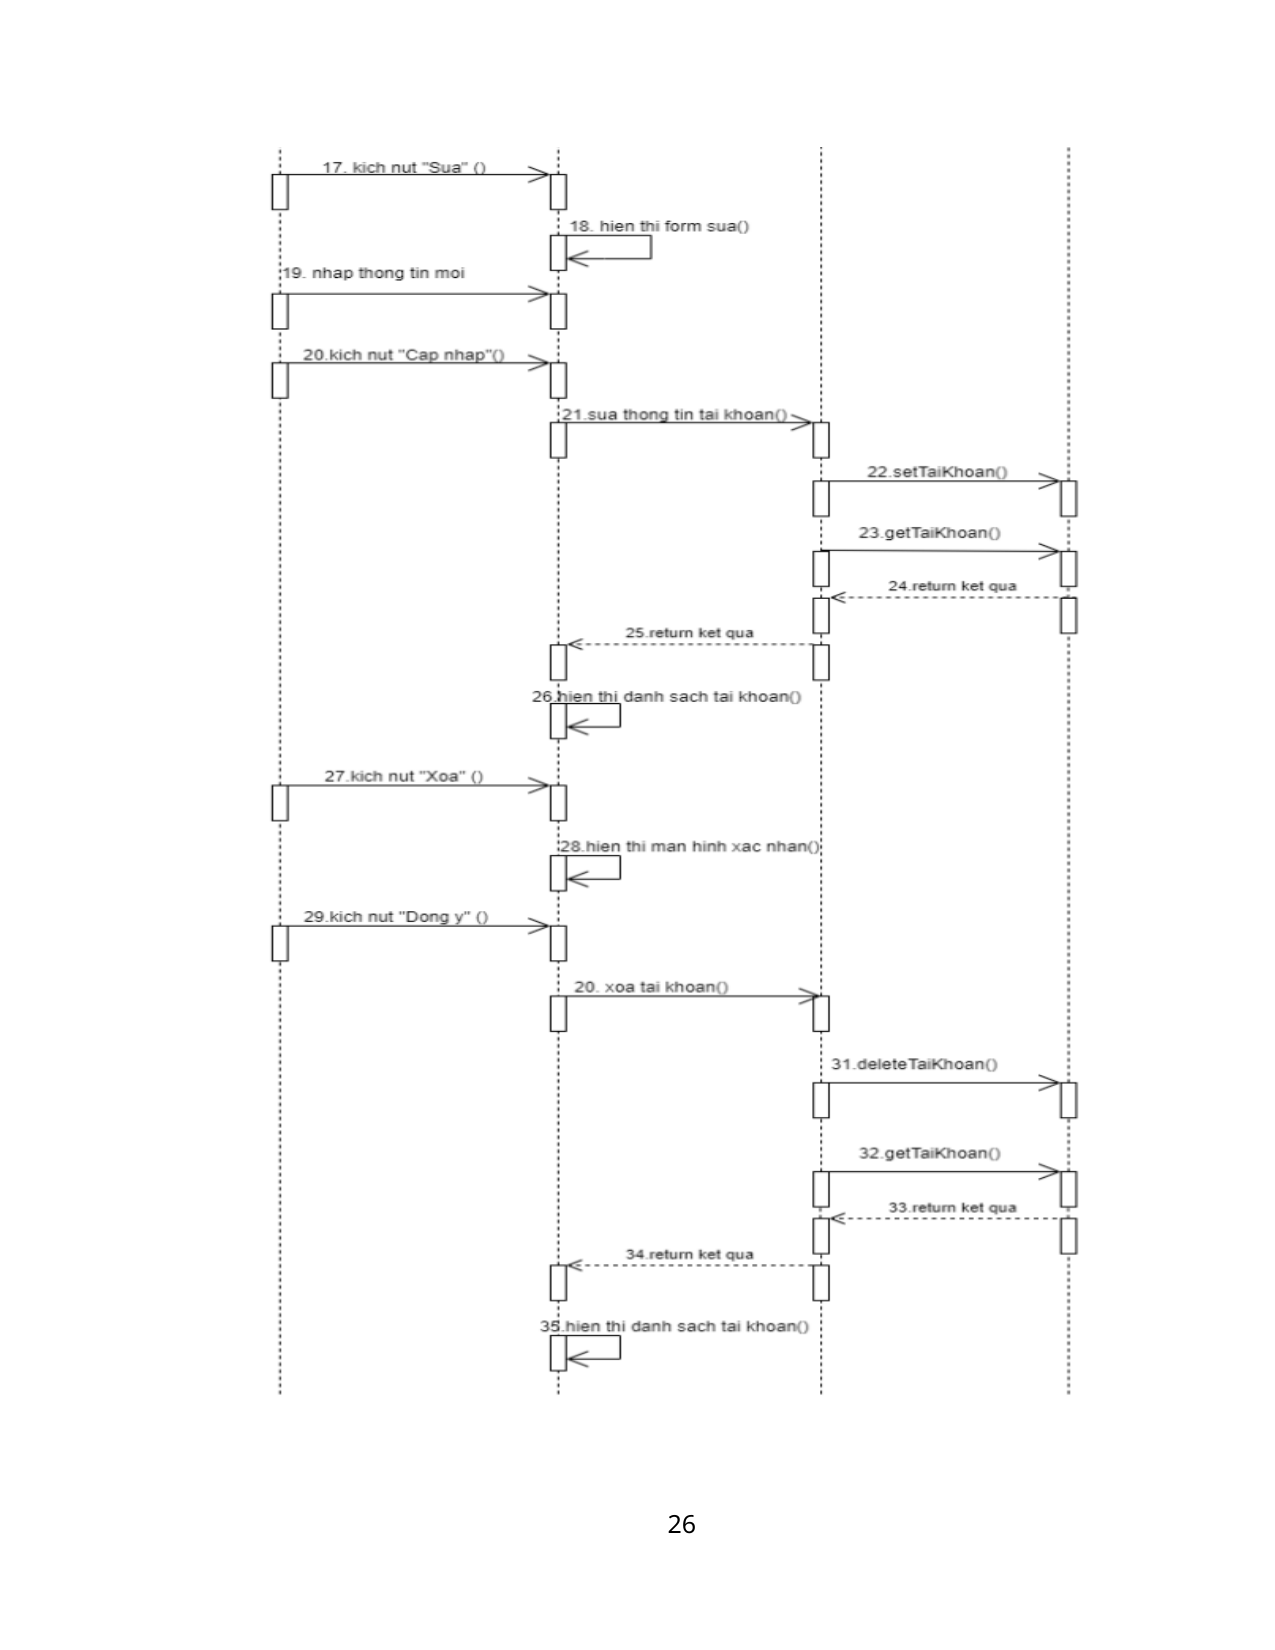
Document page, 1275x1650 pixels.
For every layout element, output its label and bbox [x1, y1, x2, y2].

text [207, 148, 1157, 1472]
picture [206, 147, 1140, 1396]
